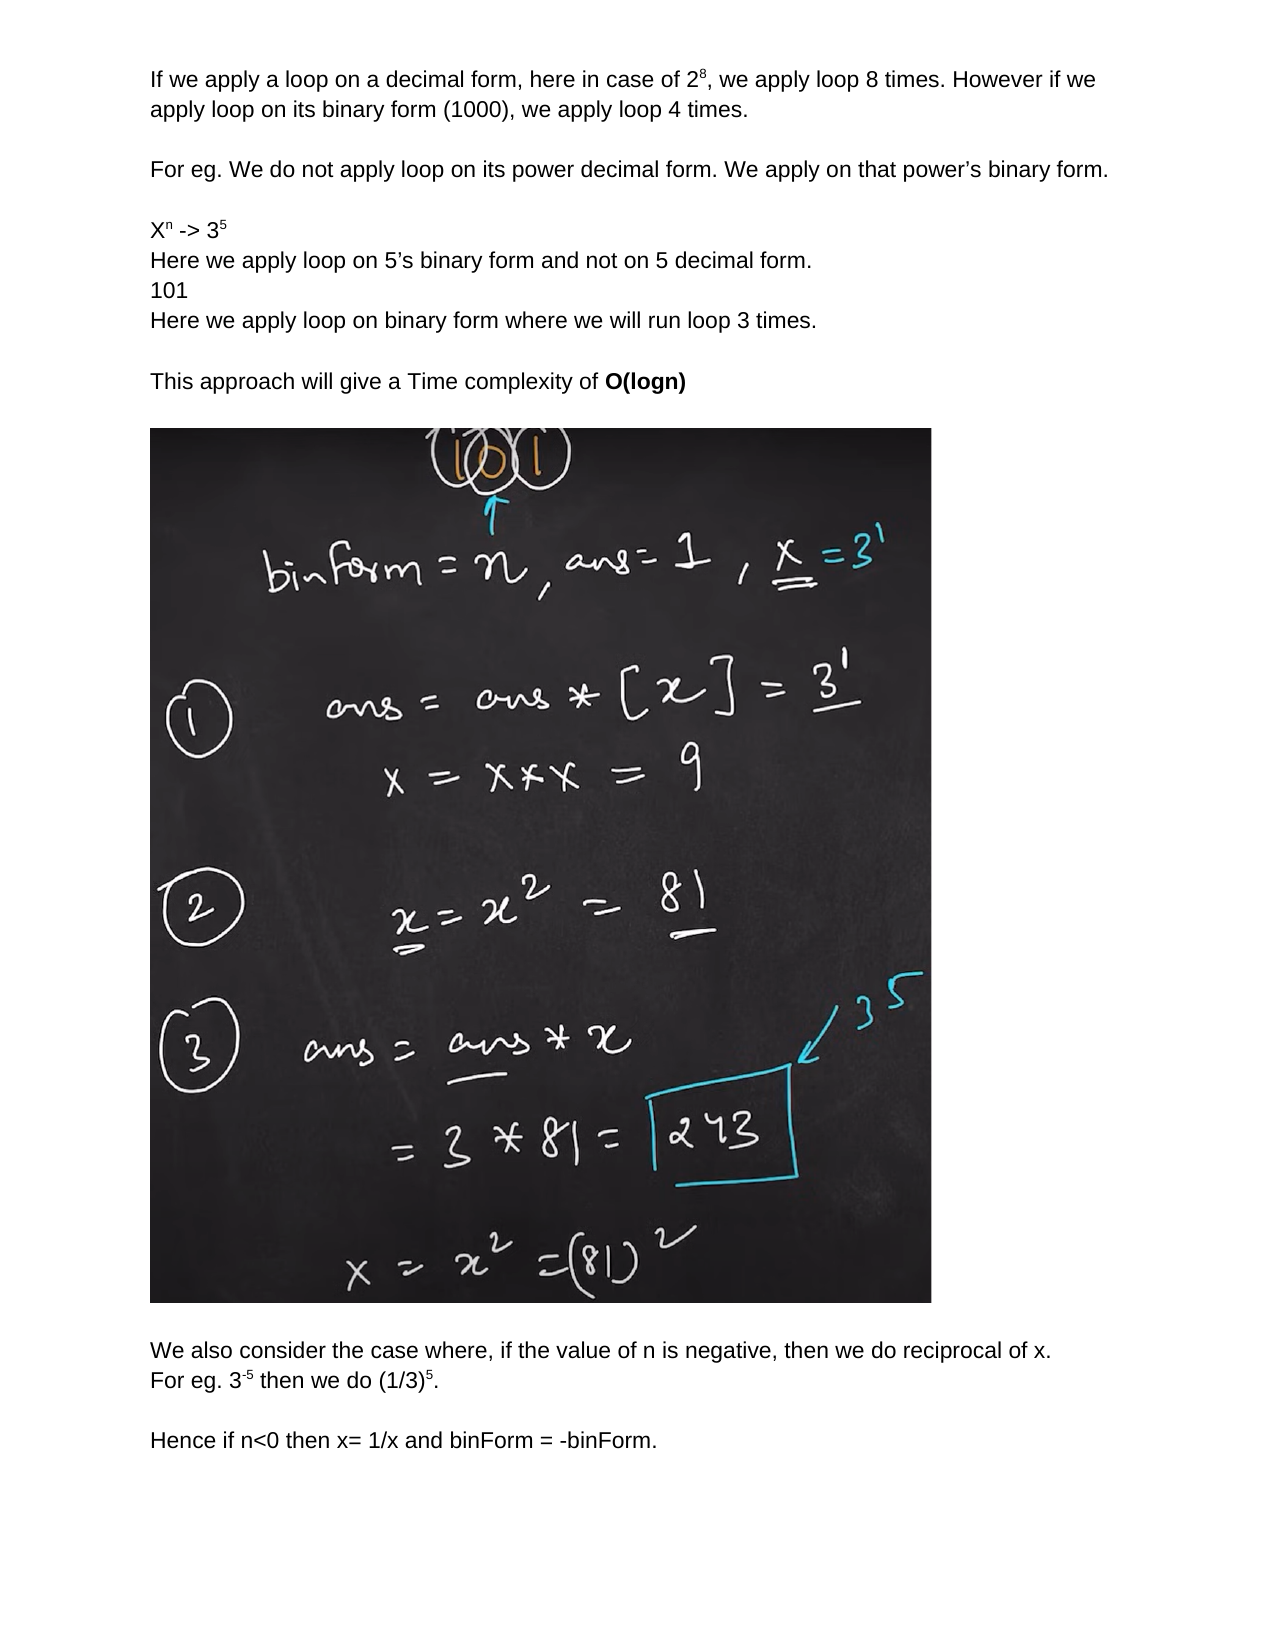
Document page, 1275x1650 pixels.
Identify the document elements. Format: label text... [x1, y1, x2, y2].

text Xn -> 35 [150, 217, 1125, 243]
text We also consider the case where, if the value of n is negative, then we do reciprocal of x. [150, 1337, 1125, 1363]
text Here we apply loop on binary form where we will run loop 3 times. [150, 307, 1125, 334]
text Hence if n<0 then x= 1/x and binForm = -binForm. [150, 1427, 1125, 1454]
picture [150, 428, 932, 1303]
text If we apply a loop on a decimal form, here in case of 28, we apply loop 8 times. However if we apply loop on its binary form (1000), we apply loop 4 times. [150, 66, 1125, 122]
text 101 [150, 277, 1125, 303]
text For eg. We do not apply loop on its power decimal form. We apply on that power’s binary form. [150, 156, 1125, 183]
text For eg. 3-5 then we do (1/3)5. [150, 1367, 1125, 1393]
text Here we apply loop on 5’s binary form and not on 5 decimal form. [150, 247, 1125, 273]
text This approach will give a Time complexity of O(logn) [150, 368, 1125, 394]
